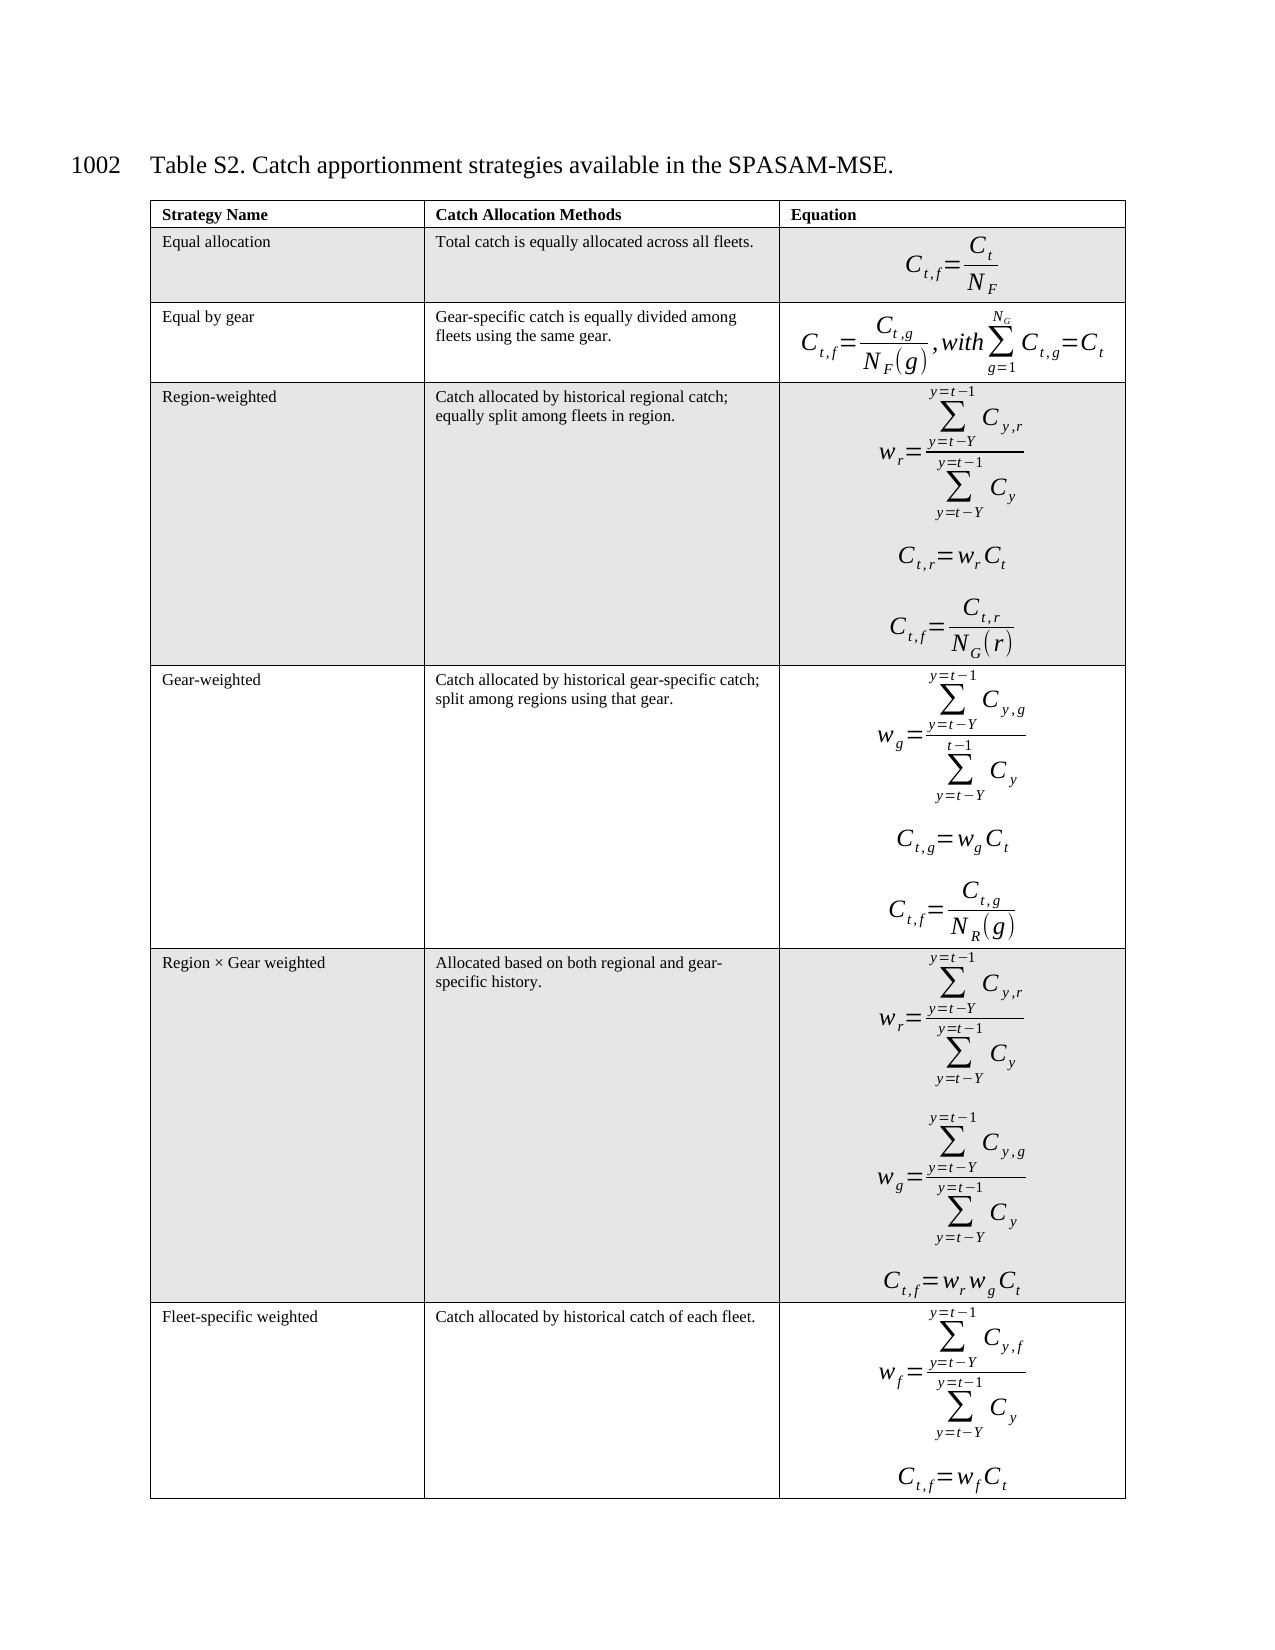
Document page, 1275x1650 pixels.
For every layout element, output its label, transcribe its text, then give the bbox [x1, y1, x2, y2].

table_cell [780, 1303, 1125, 1498]
table_cell Region × Gear weighted [151, 949, 424, 1302]
table_cell Catch allocated by historical gear-specific catch; split among regions using that gear. [425, 666, 779, 948]
table_cell Catch allocated by historical regional catch; equally split among fleets in region. [425, 383, 779, 665]
table_cell Allocated based on both regional and gear-specific history. [425, 949, 779, 1302]
table_cell Fleet-specific weighted [151, 1303, 424, 1498]
table_cell Total catch is equally allocated across all fleets. [425, 228, 779, 302]
table_cell Equal by gear [151, 303, 424, 382]
table_header Equation [780, 201, 1125, 227]
table_cell Gear-weighted [151, 666, 424, 948]
table_cell [780, 383, 1125, 665]
table_cell [780, 949, 1125, 1302]
text Table S2. Catch apportionment strategies available in the SPASAM-MSE. [150, 150, 1125, 179]
table_header Strategy Name [151, 201, 424, 227]
table_cell Region-weighted [151, 383, 424, 665]
table_cell Equal allocation [151, 228, 424, 302]
table_cell [780, 666, 1125, 948]
table_cell Gear-specific catch is equally divided among fleets using the same gear. [425, 303, 779, 382]
table_cell [780, 228, 1125, 302]
table_header Catch Allocation Methods [425, 201, 779, 227]
table_cell Catch allocated by historical catch of each fleet. [425, 1303, 779, 1498]
table_cell [780, 303, 1125, 382]
